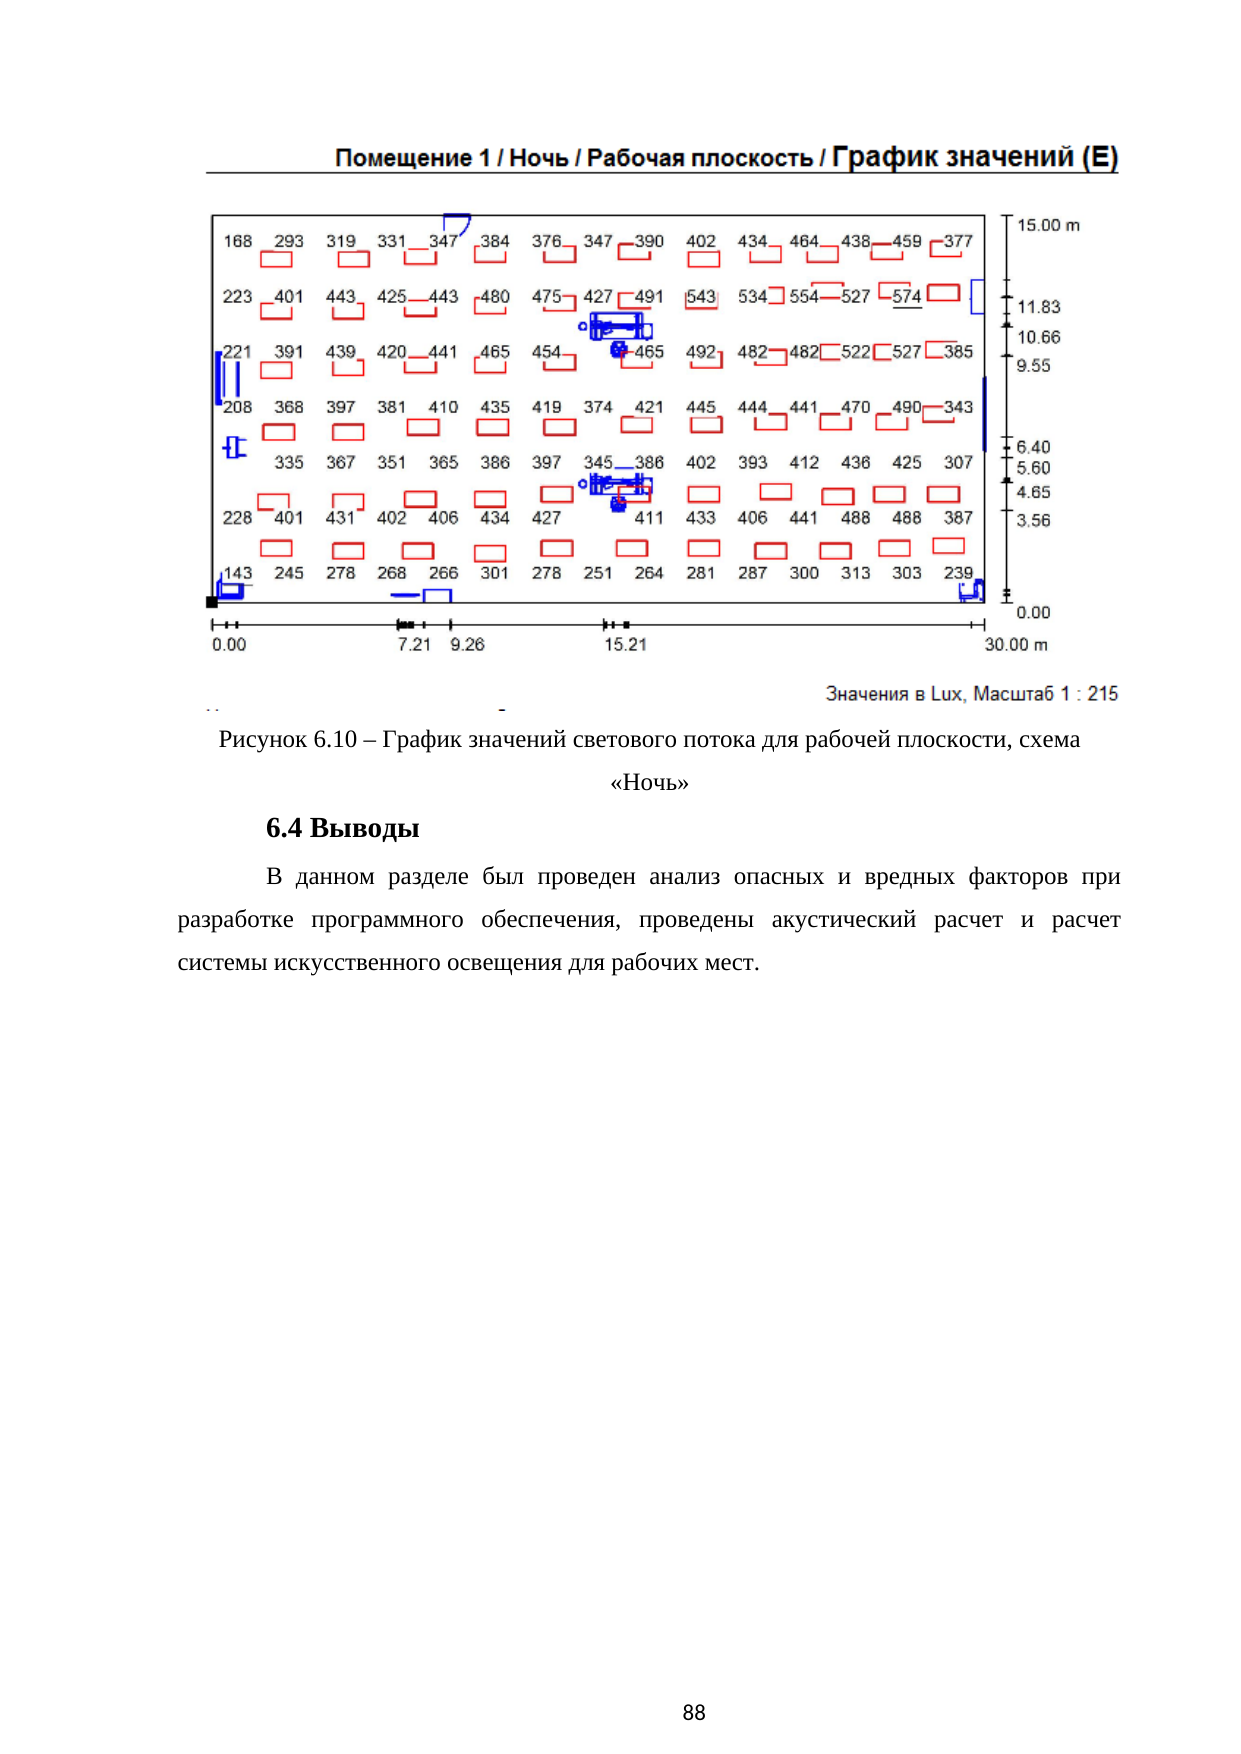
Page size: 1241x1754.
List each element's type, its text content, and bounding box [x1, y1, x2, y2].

text 6.4 Выводы [177, 810, 1122, 844]
picture [177, 118, 1132, 711]
text В данном разделе был проведен анализ опасных и вредных факторов при разработке программного обеспечения, проведены акустический расчет и расчет системы искусственного освещения для рабочих мест. [177, 861, 1122, 976]
text Рисунок 6.10 ‒ График значений светового потока для рабочей плоскости, схема «Ночь» [177, 724, 1122, 796]
